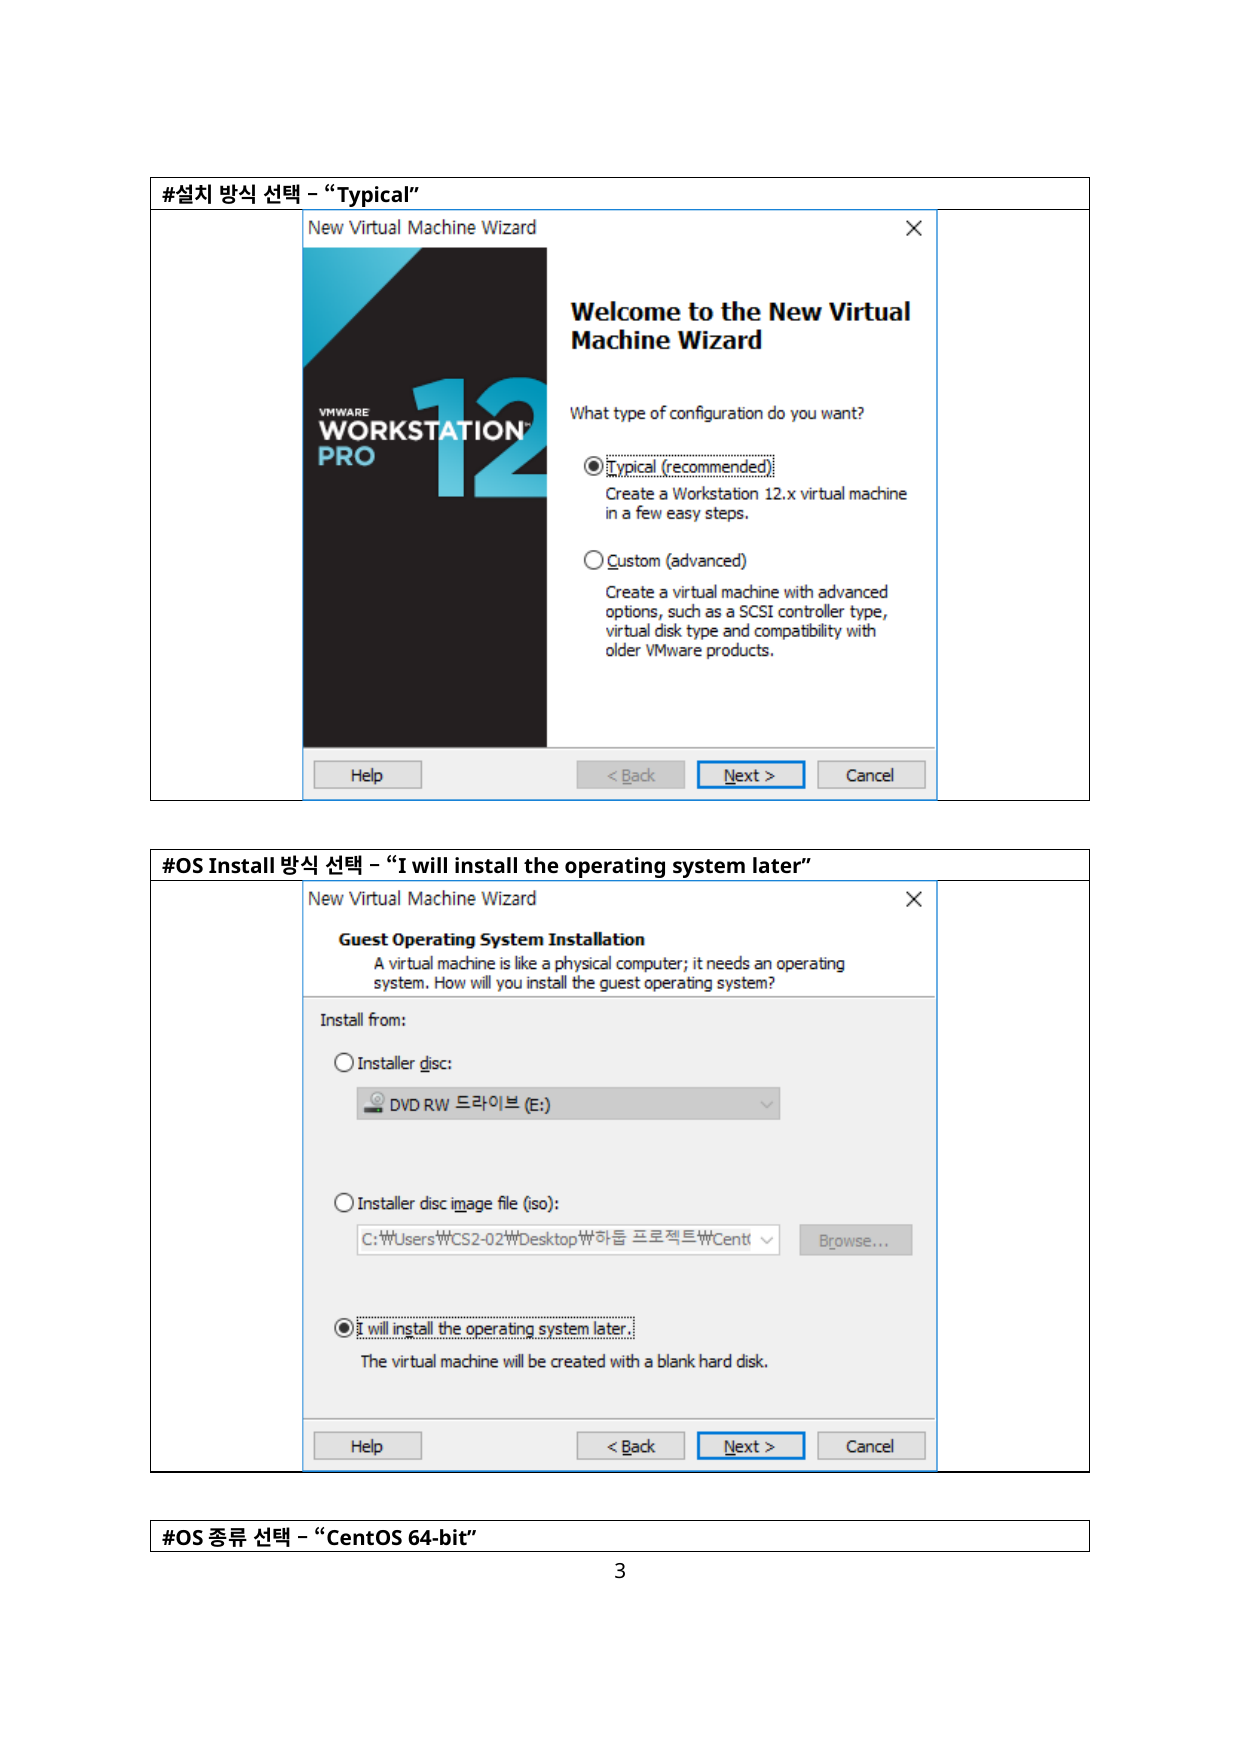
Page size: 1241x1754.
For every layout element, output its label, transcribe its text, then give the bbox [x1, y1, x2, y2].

table_cell [938, 210, 1089, 800]
table_cell [938, 881, 1089, 1471]
picture [302, 209, 938, 801]
table_header #설치 방식 선택 – “Typical” [151, 178, 1089, 208]
picture [302, 880, 938, 1472]
table_cell [151, 881, 302, 1471]
table_header #OS 종류 선택 – “CentOS 64-bit” [151, 1521, 1089, 1551]
table_header #OS Install 방식 선택 – “I will install the operating system later” [151, 850, 1089, 880]
table_cell [151, 210, 302, 800]
